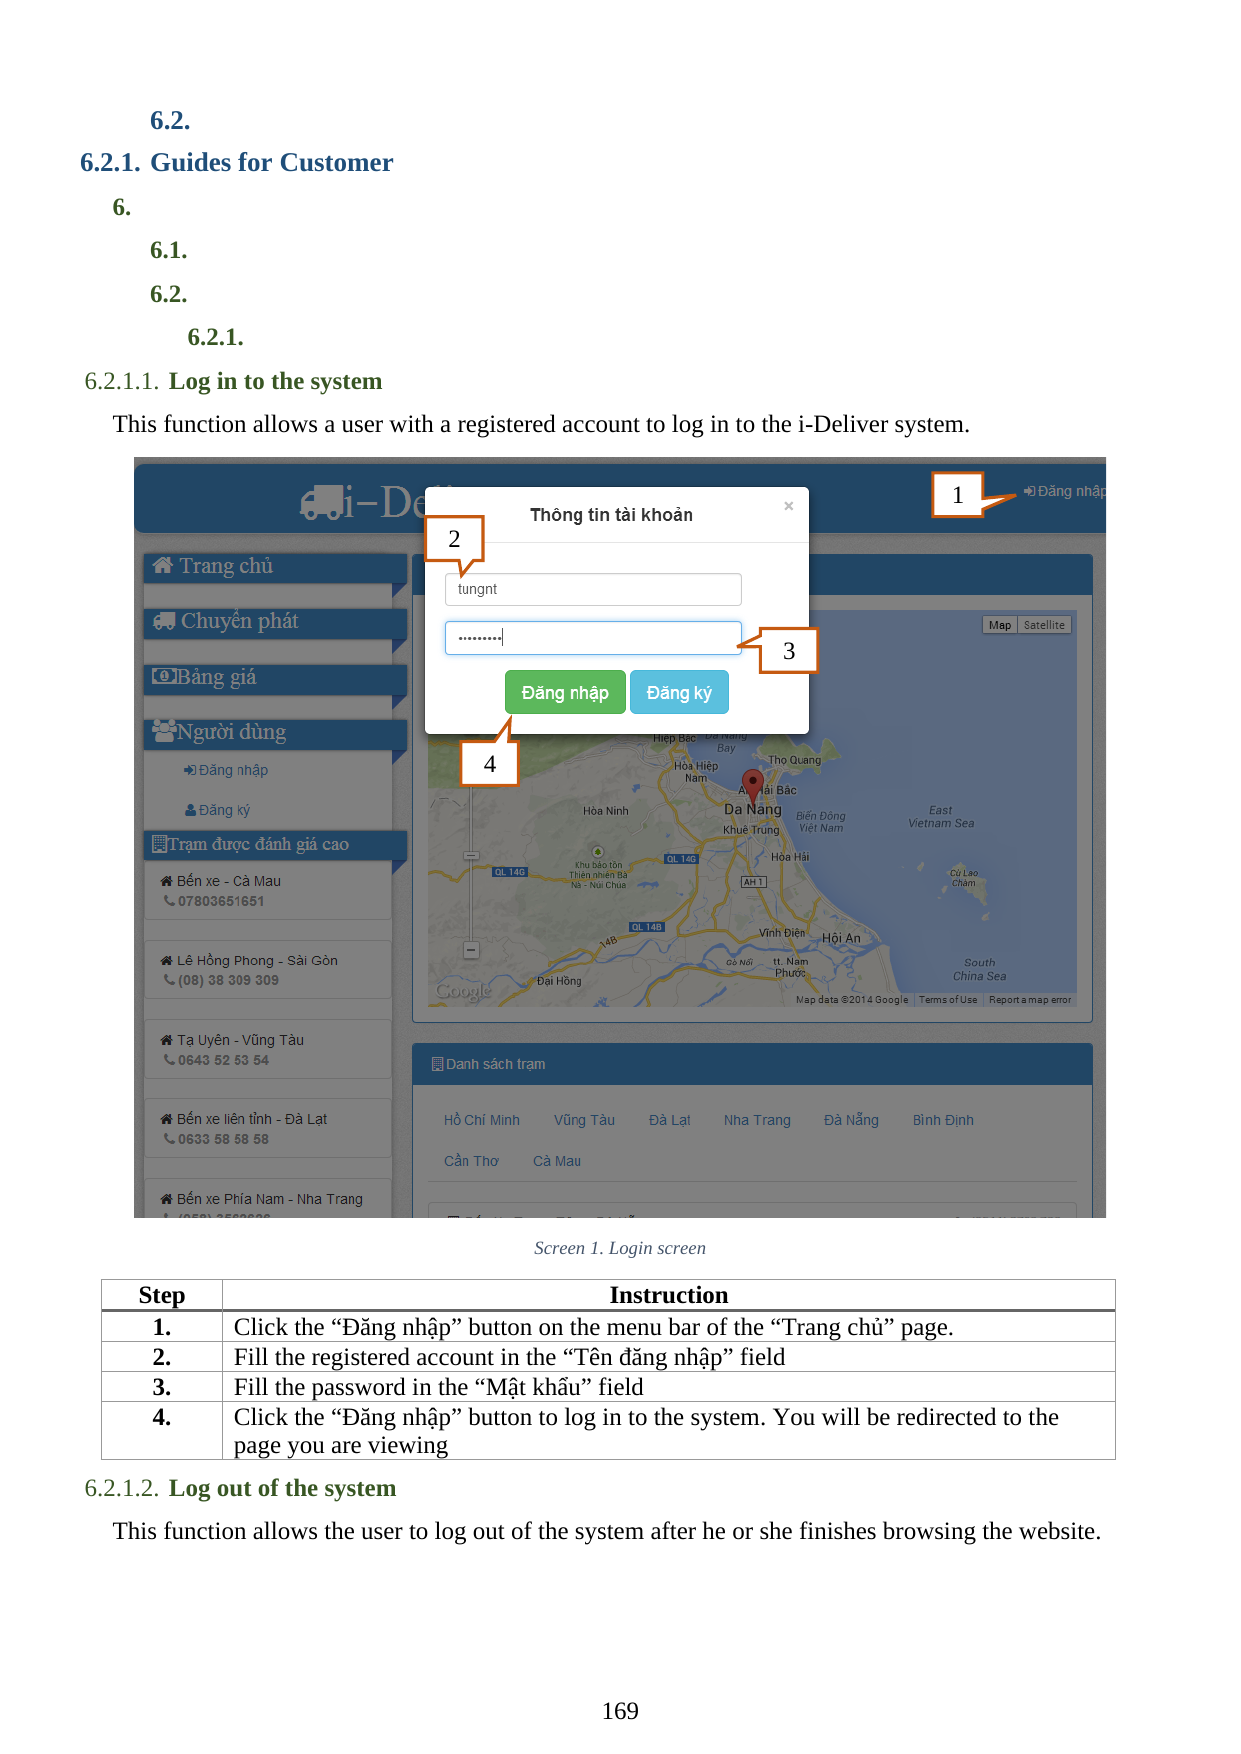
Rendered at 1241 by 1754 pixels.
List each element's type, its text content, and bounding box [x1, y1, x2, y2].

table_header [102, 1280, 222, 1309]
text This function allows a user with a registered account to log in to the i-Deliver system. [112, 409, 1128, 438]
subtitle Guides for Customer [141, 146, 1128, 177]
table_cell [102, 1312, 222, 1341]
text This function allows the user to log out of the system after he or she finishes browsing the website. [112, 1516, 1128, 1545]
subtitle Log in to the system [159, 366, 1128, 394]
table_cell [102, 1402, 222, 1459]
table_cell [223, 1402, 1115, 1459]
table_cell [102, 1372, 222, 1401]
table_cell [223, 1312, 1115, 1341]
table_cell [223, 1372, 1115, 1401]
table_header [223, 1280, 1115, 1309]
subtitle Log out of the system [159, 1473, 1128, 1501]
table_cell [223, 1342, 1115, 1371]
picture [134, 457, 1107, 1218]
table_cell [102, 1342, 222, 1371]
